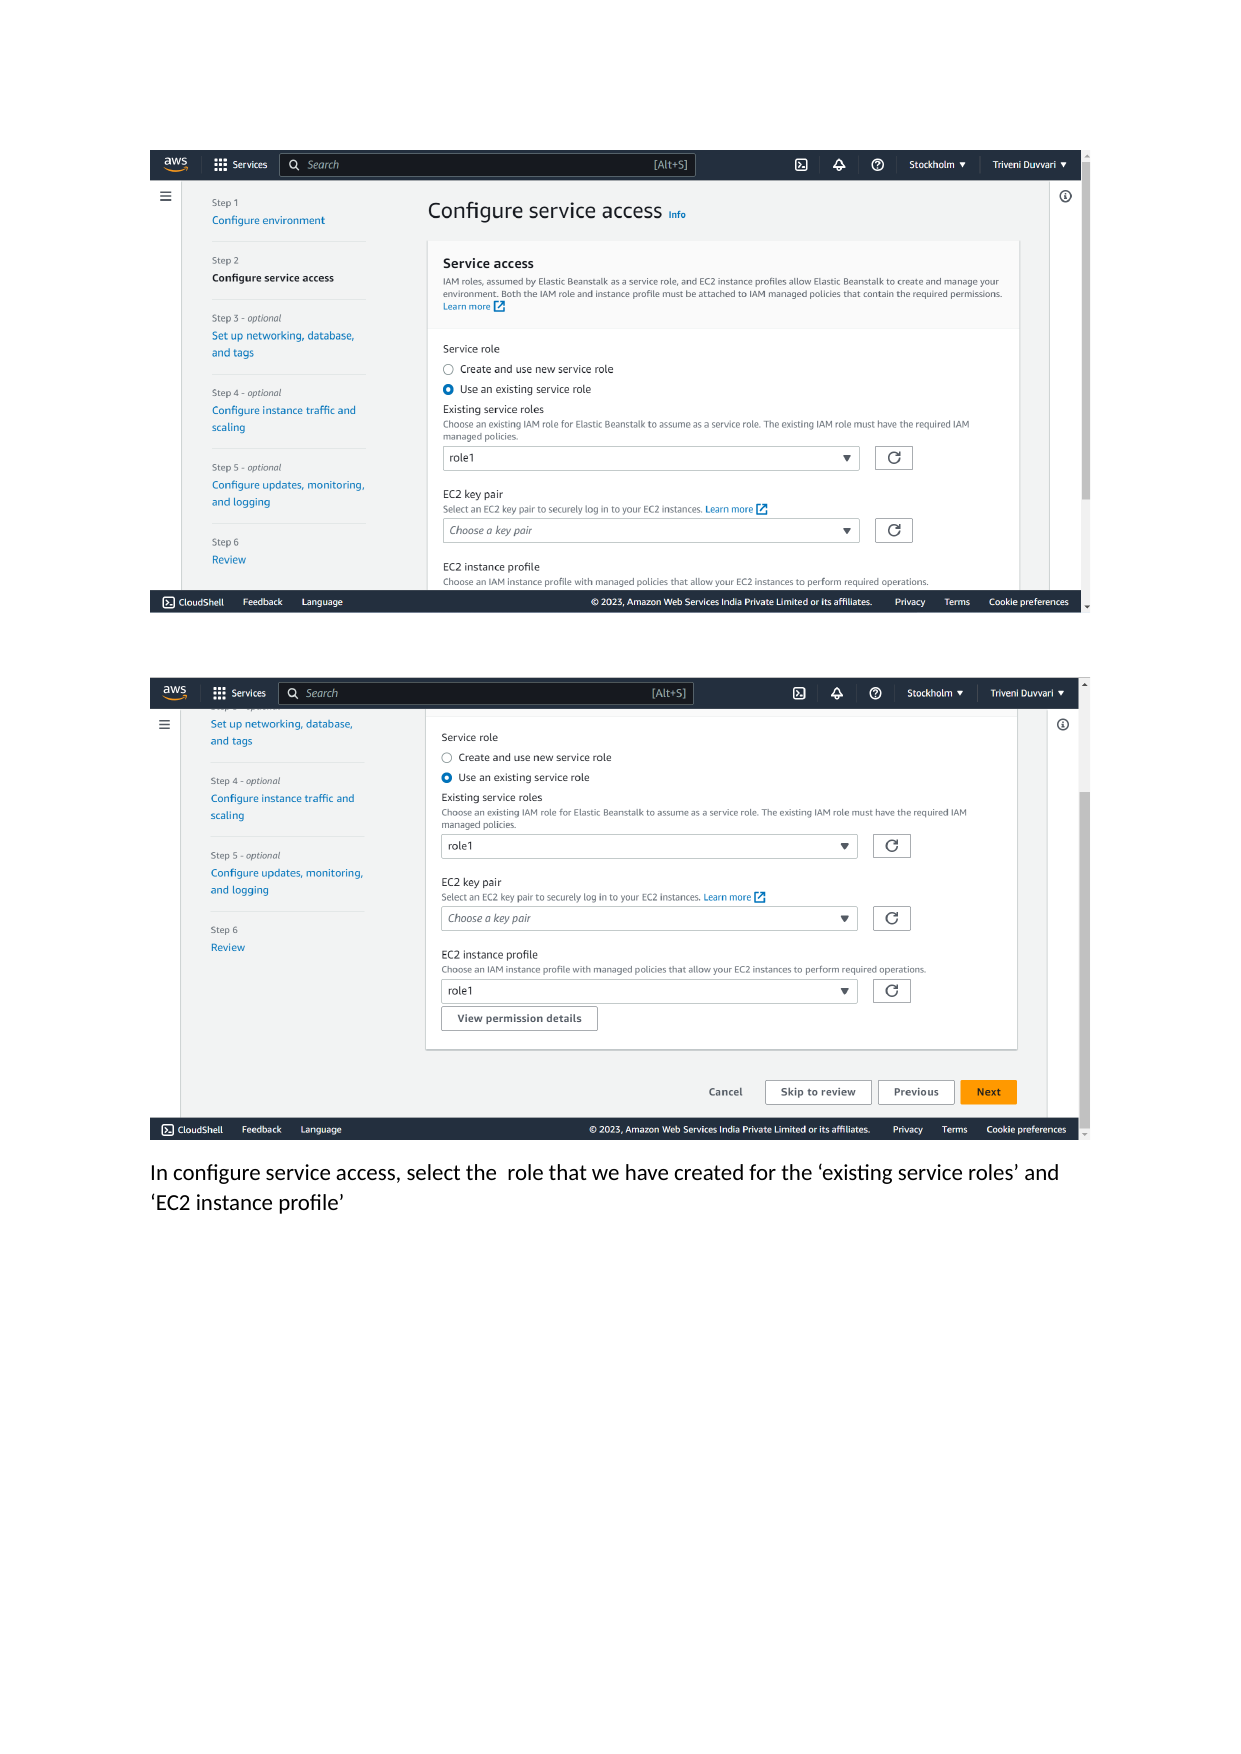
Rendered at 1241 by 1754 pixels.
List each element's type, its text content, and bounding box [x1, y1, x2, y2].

picture [150, 150, 1091, 613]
text In configure service access, select the role that we have created for the ‘existing service roles’ and ‘EC2 instance profile’ [150, 1158, 1090, 1216]
picture [150, 677, 1091, 1140]
